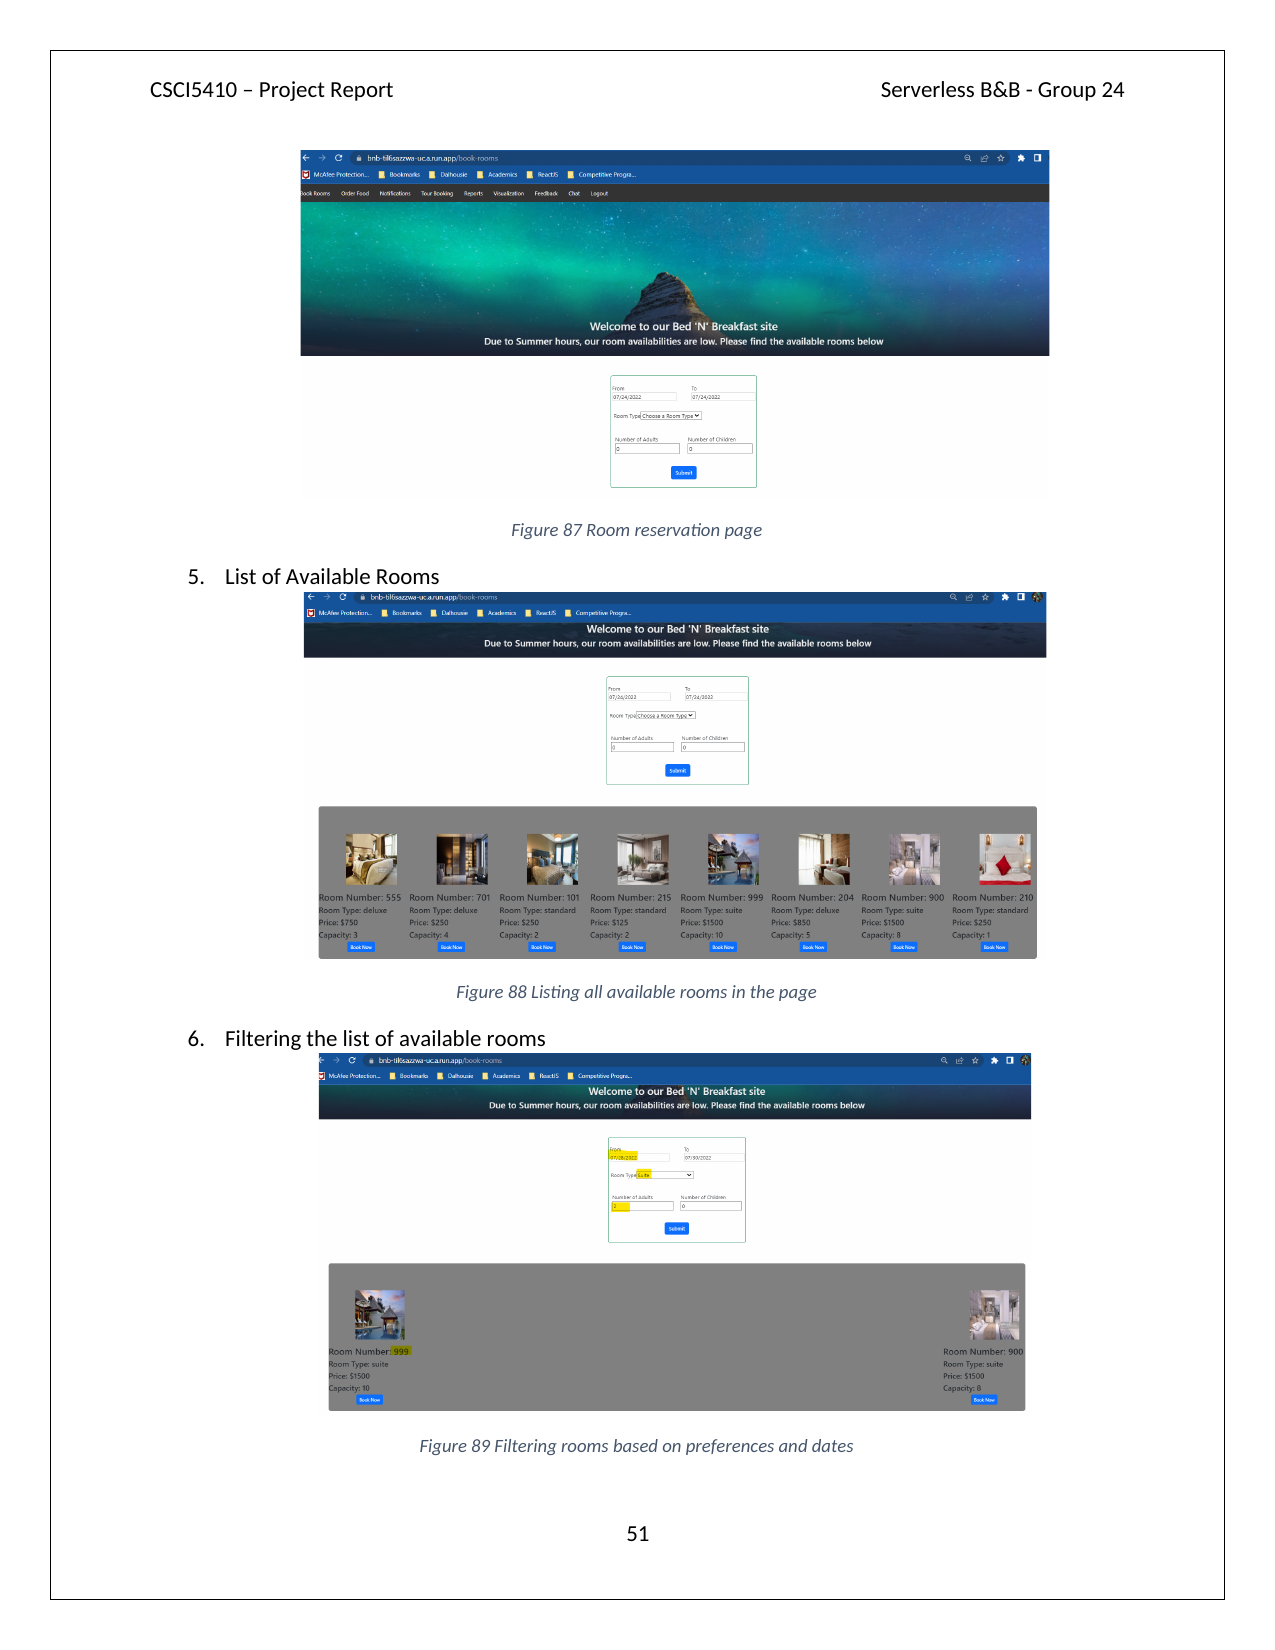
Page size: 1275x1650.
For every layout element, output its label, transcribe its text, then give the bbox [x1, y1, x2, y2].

picture [300, 150, 1050, 500]
picture [318, 1053, 1032, 1416]
text Figure 87 Room reservation page [150, 518, 1125, 541]
text Figure 88 Listing all available rooms in the page [150, 980, 1125, 1003]
text Figure 89 Filtering rooms based on preferences and dates [150, 1434, 1125, 1457]
list List of Available Rooms [187, 562, 1125, 590]
list Filtering the list of available rooms [187, 1024, 1125, 1052]
picture [303, 592, 1047, 961]
